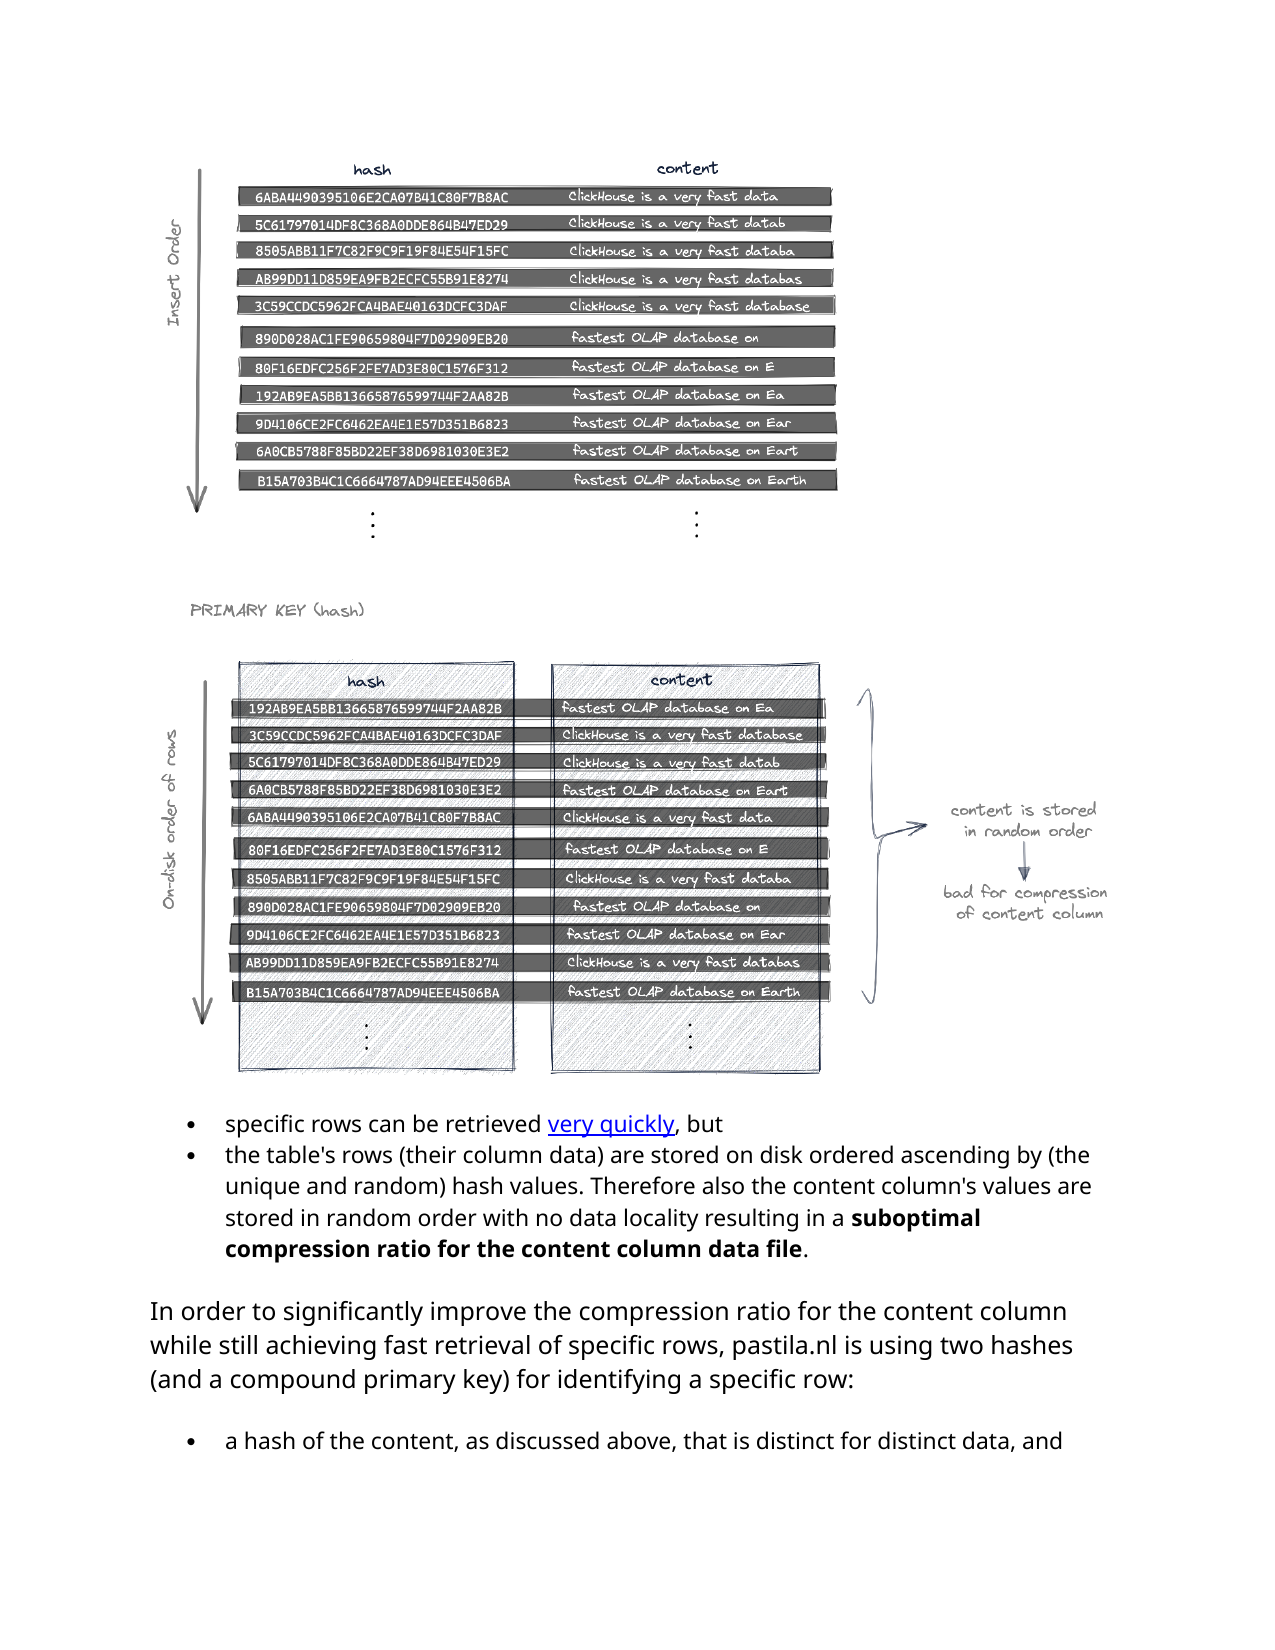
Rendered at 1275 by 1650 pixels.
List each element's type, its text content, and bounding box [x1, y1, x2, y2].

list the table's rows (their column data) are stored on disk ordered ascending by (the unique and random) hash values. Therefore also the content column's values are stored in random order with no data locality resulting in a suboptimal compression ratio for the content column data file. [187, 1139, 1125, 1264]
list a hash of the content, as discussed above, that is distinct for distinct data, and [187, 1424, 1125, 1456]
text In order to significantly improve the compression ratio for the content column while still achieving fast retrieval of specific rows, pastila.nl is using two hashes (and a compound primary key) for identifying a specific row: [150, 1293, 1125, 1395]
list specific rows can be retrieved very quickly, but [187, 1108, 1125, 1139]
picture [150, 150, 1123, 1079]
